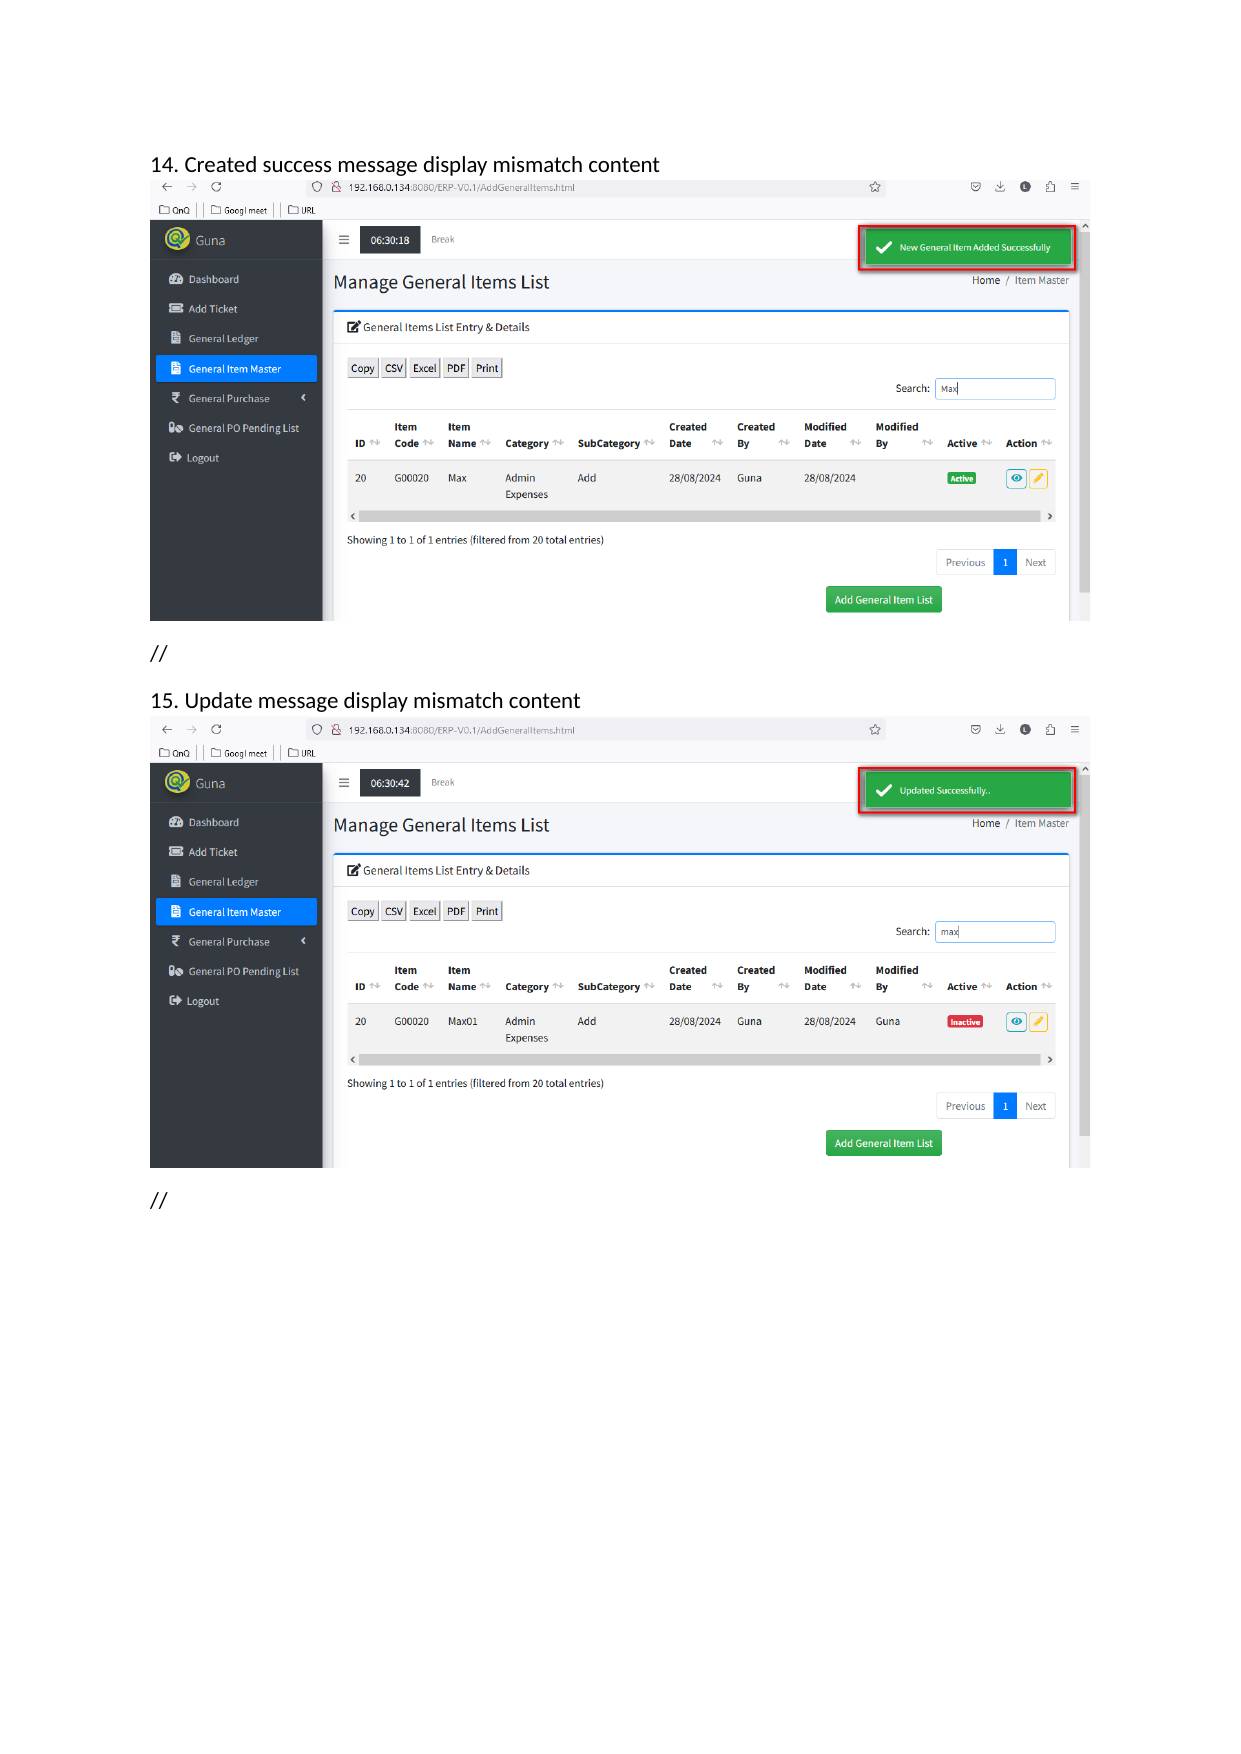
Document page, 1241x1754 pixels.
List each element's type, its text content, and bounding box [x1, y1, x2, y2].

picture [150, 180, 1091, 621]
text // [150, 1186, 1090, 1214]
text 14. Created success message display mismatch content [150, 150, 1090, 180]
text 15. Update message display mismatch content [150, 686, 1090, 716]
picture [150, 716, 1091, 1168]
text // [150, 639, 1090, 668]
